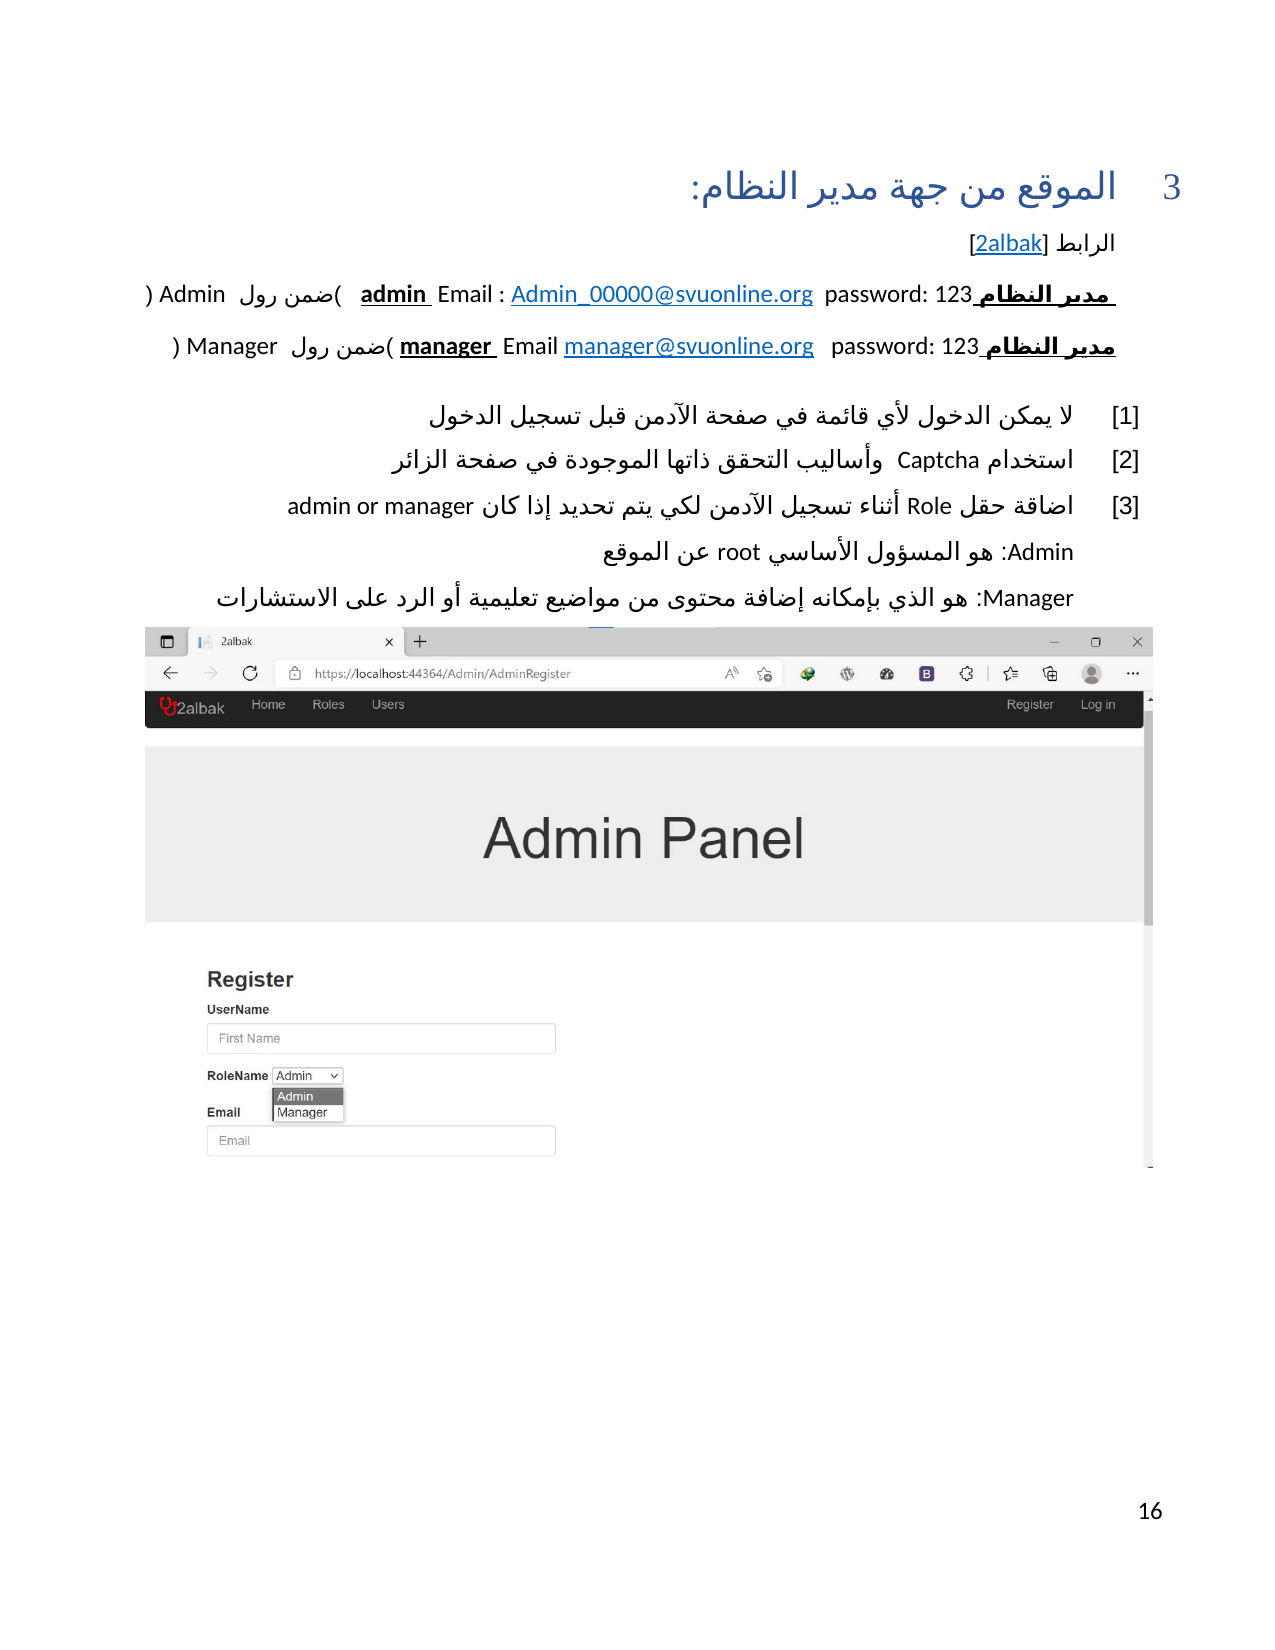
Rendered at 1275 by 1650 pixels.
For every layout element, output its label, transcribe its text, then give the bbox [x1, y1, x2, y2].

subtitle الموقع من جهة مدير النظام: [112, 164, 1162, 207]
picture [145, 627, 1153, 1168]
list Admin: هو المسؤول الأساسي root عن الموقع [112, 536, 1074, 566]
text مدير النظام manager Email manager@svuonline.org password: 123 )ضمن رول Manager ( [112, 330, 1116, 361]
text مدير النظام admin Email : Admin_00000@svuonline.org password: 123 )ضمن رول Admin ( [112, 278, 1116, 309]
list اضاقة حقل Role أثناء تسجيل الآدمن لكي يتم تحديد إذا كان admin or manager [112, 490, 1112, 521]
list استخدام Captcha وأساليب التحقق ذاتها الموجودة في صفحة الزائر [112, 444, 1112, 475]
list لا يمكن الدخول لأي قائمة في صفحة الآدمن قبل تسجيل الدخول [112, 401, 1112, 430]
text الرابط [2albak] [112, 227, 1116, 257]
list Manager: هو الذي بإمكانه إضافة محتوى من مواضيع تعليمية أو الرد على الاستشارات [112, 582, 1074, 612]
